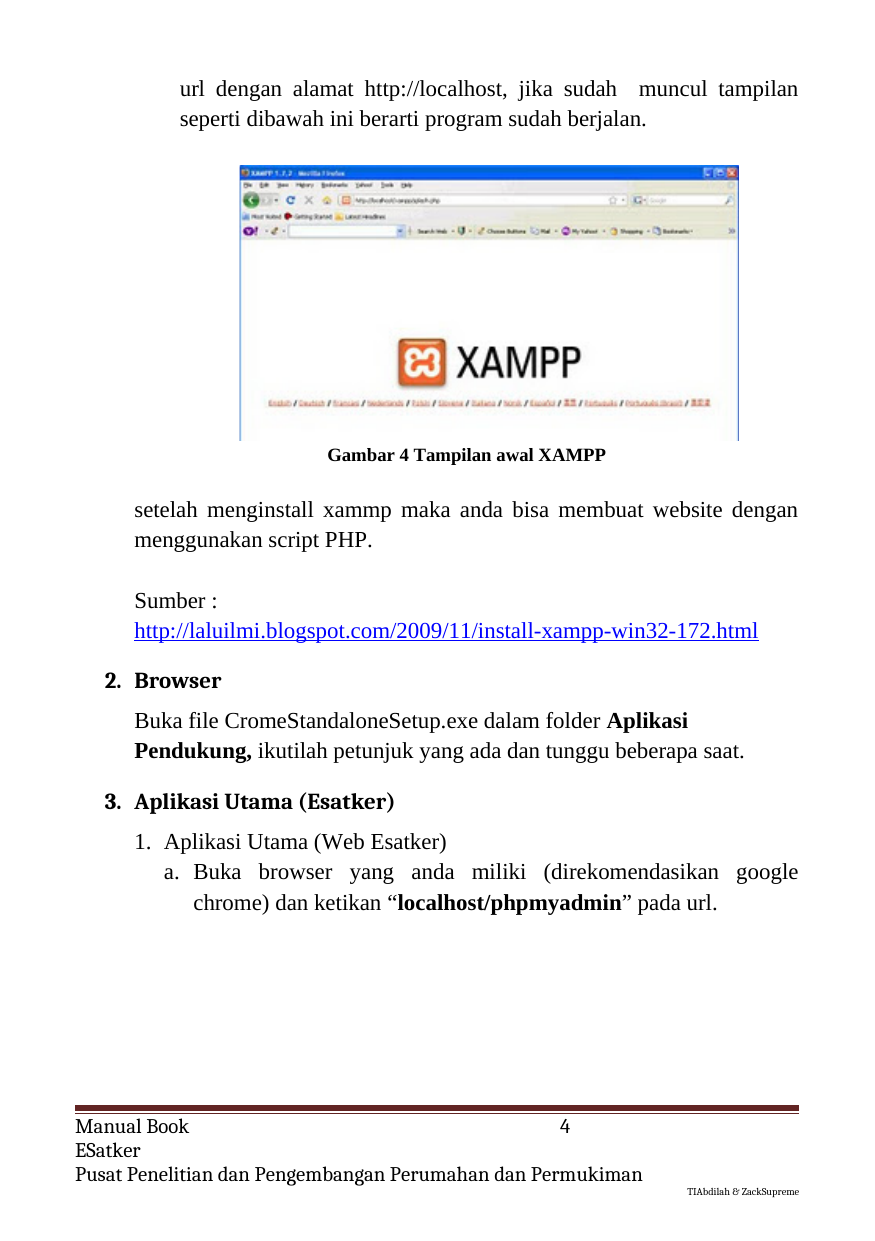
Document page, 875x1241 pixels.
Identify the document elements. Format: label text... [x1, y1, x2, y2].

picture [239, 165, 739, 441]
subtitle Aplikasi Utama (Esatker) [104, 789, 799, 815]
text http://laluilmi.blogspot.com/2009/11/install-xampp-win32-172.html [134, 617, 799, 643]
subtitle Browser [104, 668, 799, 694]
text Sumber : [134, 587, 799, 613]
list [142, 75, 799, 132]
text setelah menginstall xammp maka anda bisa membuat website dengan menggunakan script PHP. [134, 496, 799, 553]
list Aplikasi Utama (Web Esatker) [134, 828, 799, 854]
text Buka file CromeStandaloneSetup.exe dalam folder Aplikasi Pendukung, ikutilah petunjuk yang ada dan tunggu beberapa saat. [134, 707, 799, 764]
list Buka browser yang anda miliki (direkomendasikan google chrome) dan ketikan “localhost/phpmyadmin” pada url. [164, 858, 799, 915]
